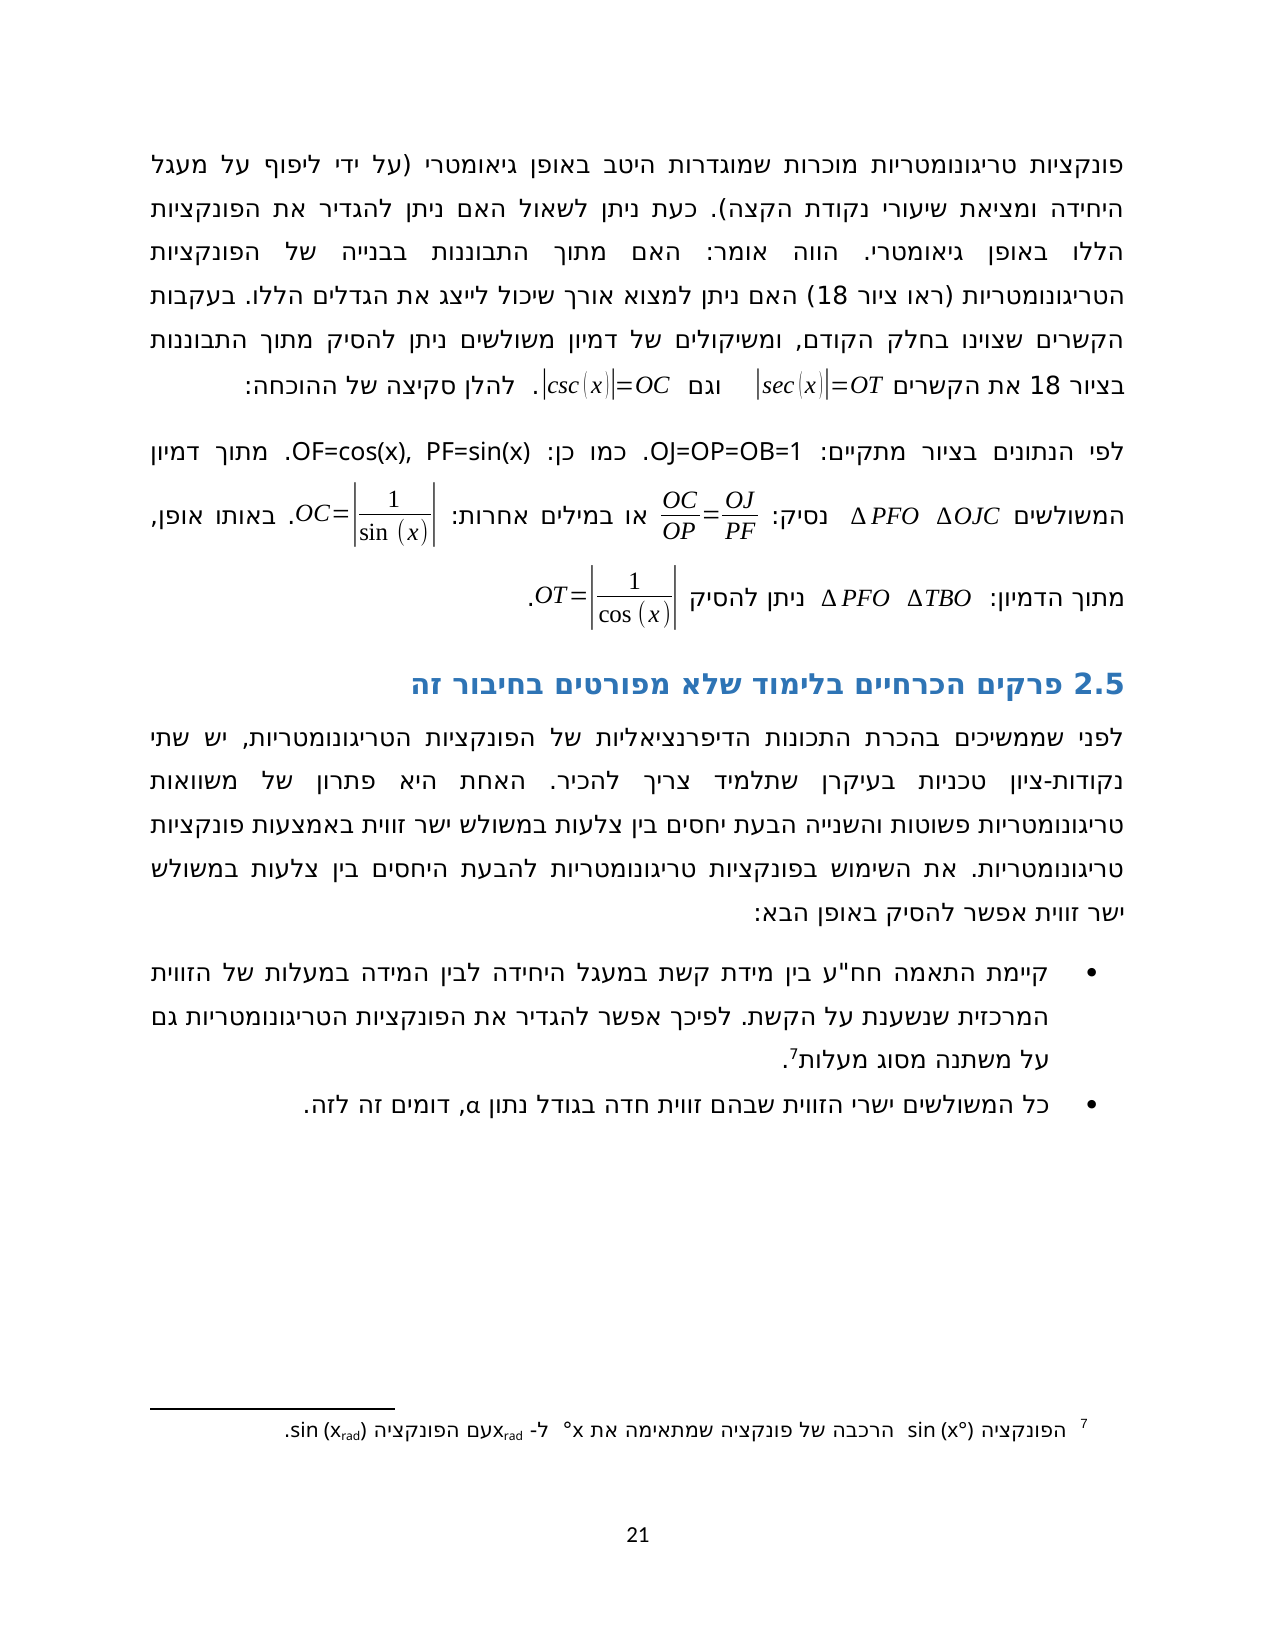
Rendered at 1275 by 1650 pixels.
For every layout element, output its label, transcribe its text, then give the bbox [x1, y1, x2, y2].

text לפני שממשיכים בהכרת התכונות הדיפרנציאליות של הפונקציות הטריגונומטריות, יש שתי נקודות-ציון טכניות בעיקרן שתלמיד צריך להכיר. האחת היא פתרון של משוואות טריגונומטריות פשוטות והשנייה הבעת יחסים בין צלעות במשולש ישר זווית באמצעות פונקציות טריגונומטריות. את השימוש בפונקציות טריגונומטריות להבעת היחסים בין צלעות במשולש ישר זווית אפשר להסיק באופן הבא: [150, 723, 1125, 927]
text לפי הנתונים בציור מתקיים: OJ=OP=OB=1. כמו כן: OF=cos(x), PF=sin(x). מתוך דמיון המשולשים נסיק: או במילים אחרות: . באותו אופן, מתוך הדמיון: ניתן להסיק . [150, 434, 1125, 632]
subtitle 2.5 פרקים הכרחיים בלימוד שלא מפורטים בחיבור זה [150, 667, 1125, 701]
list כל המשולשים ישרי הזווית שבהם זווית חדה בגודל נתון α, דומים זה לזה. [150, 1089, 1087, 1120]
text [150, 150, 1125, 402]
list קיימת התאמה חח"ע בין מידת קשת במעגל היחידה לבין המידה במעלות של הזווית המרכזית שנשענת על הקשת. לפיכך אפשר להגדיר את הפונקציות הטריגונומטריות גם על משתנה מסוג מעלות. [150, 958, 1087, 1075]
